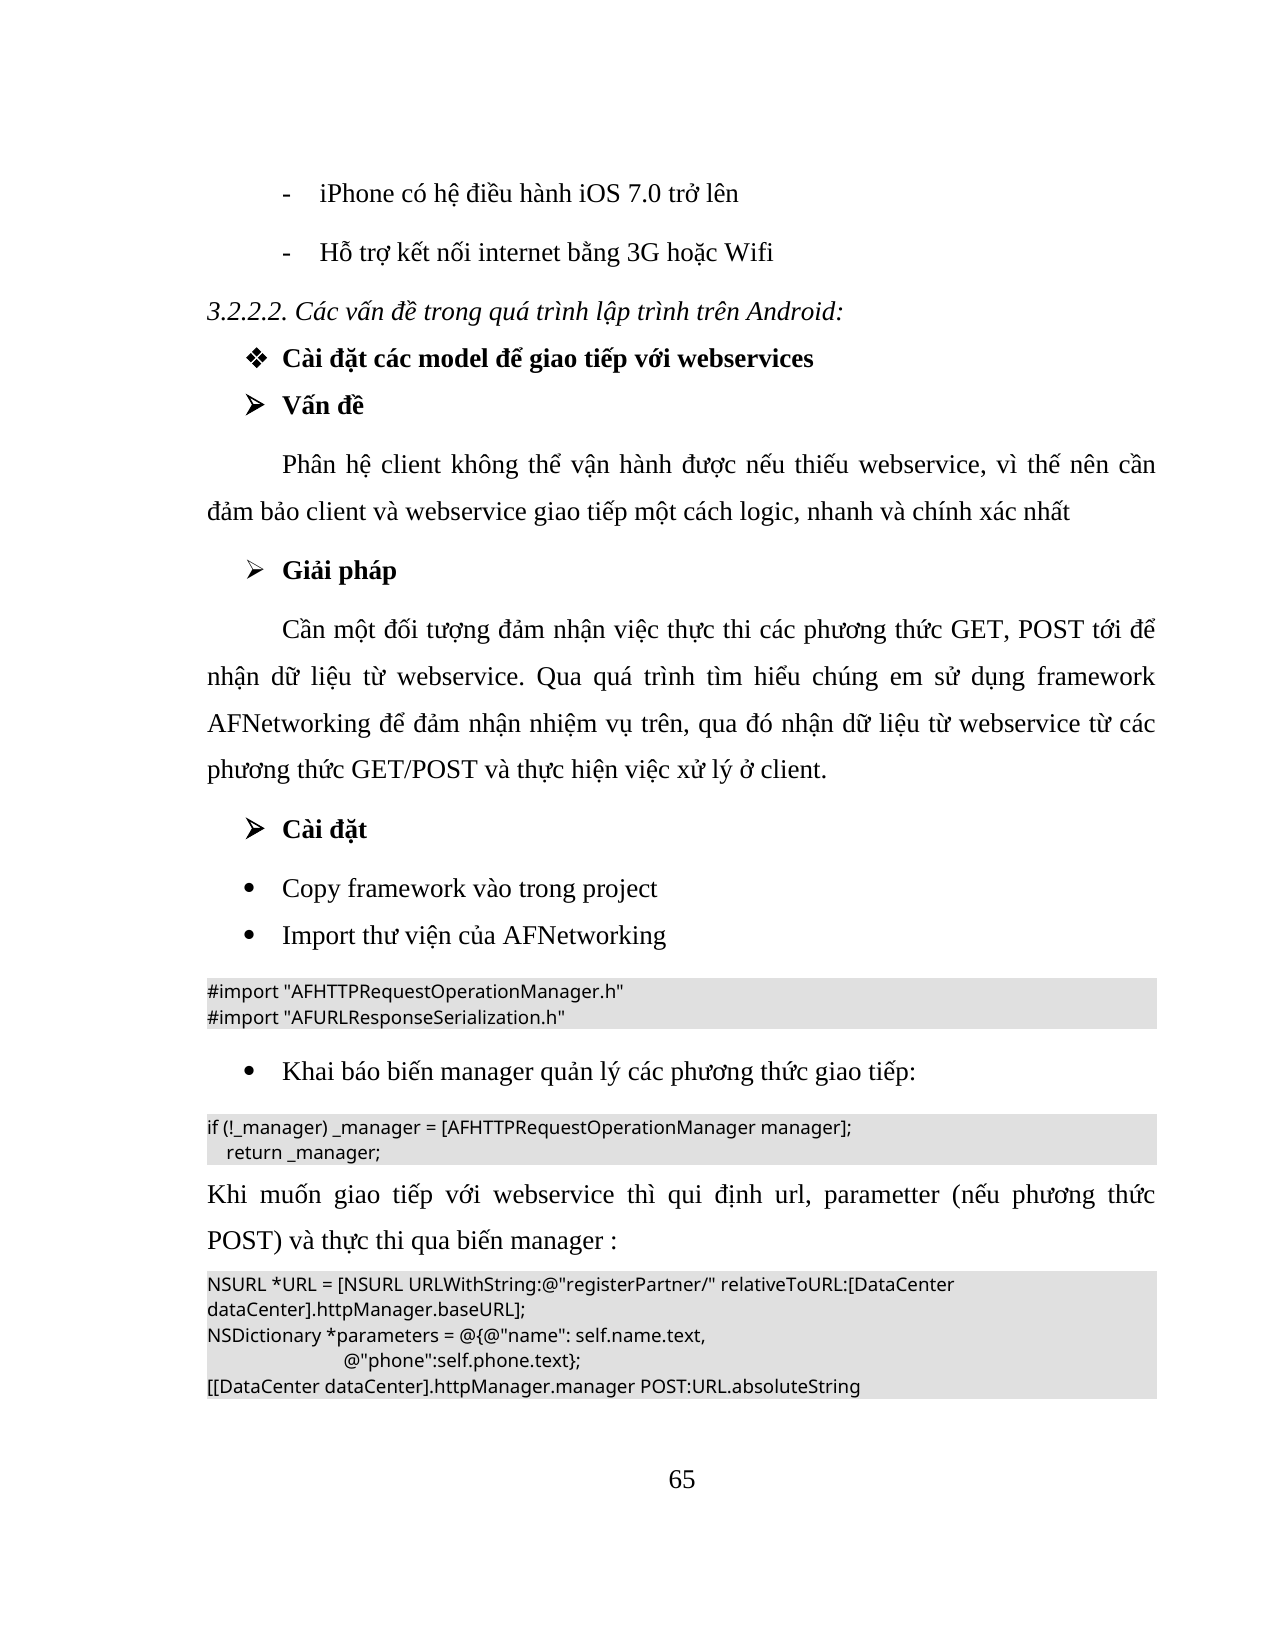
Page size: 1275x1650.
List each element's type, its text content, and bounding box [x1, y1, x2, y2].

text NSDictionary *parameters = @{@"name": self.name.text, [207, 1322, 1157, 1348]
list Khai báo biến manager quản lý các phương thức giao tiếp: [244, 1055, 1157, 1086]
list Giải pháp [244, 554, 1157, 586]
text NSURL *URL = [NSURL URLWithString:@"registerPartner/" relativeToURL:[DataCenter dataCenter].httpManager.baseURL]; [207, 1271, 1157, 1322]
list Vấn đề [244, 389, 1157, 420]
text #import "AFURLResponseSerialization.h" [207, 1004, 1157, 1029]
text Cần một đối tượng đảm nhận việc thực thi các phương thức GET, POST tới để nhận dữ liệu từ webservice. Qua quá trình tìm hiểu chúng em sử dụng framework AFNetworking để đảm nhận nhiệm vụ trên, qua đó nhận dữ liệu từ webservice từ các phương thức GET/POST và thực hiện việc xử lý ở client. [207, 614, 1157, 785]
text [[DataCenter dataCenter].httpManager.manager POST:URL.absoluteString [207, 1373, 1157, 1399]
text @"phone":self.phone.text}; [207, 1348, 1157, 1373]
list Hỗ trợ kết nối internet bằng 3G hoặc Wifi [282, 236, 1157, 267]
text #import "AFHTTPRequestOperationManager.h" [207, 978, 1157, 1004]
text if (!_manager) _manager = [AFHTTPRequestOperationManager manager]; [207, 1114, 1157, 1139]
text 3.2.2.2. Các vấn đề trong quá trình lập trình trên Android: [207, 296, 1157, 327]
list iPhone có hệ điều hành iOS 7.0 trở lên [282, 177, 1157, 208]
text Phân hệ client không thể vận hành được nếu thiếu webservice, vì thế nên cần đảm bảo client và webservice giao tiếp một cách logic, nhanh và chính xác nhất [207, 448, 1157, 526]
text Khi muốn giao tiếp với webservice thì qui định url, parametter (nếu phương thức POST) và thực thi qua biến manager : [207, 1178, 1157, 1256]
list Cài đặt [244, 813, 1157, 844]
list Copy framework vào trong project [244, 872, 1157, 903]
list Import thư viện của AFNetworking [244, 919, 1157, 950]
text return _manager; [207, 1139, 1157, 1165]
list Cài đặt các model để giao tiếp với webservices [244, 342, 1157, 373]
